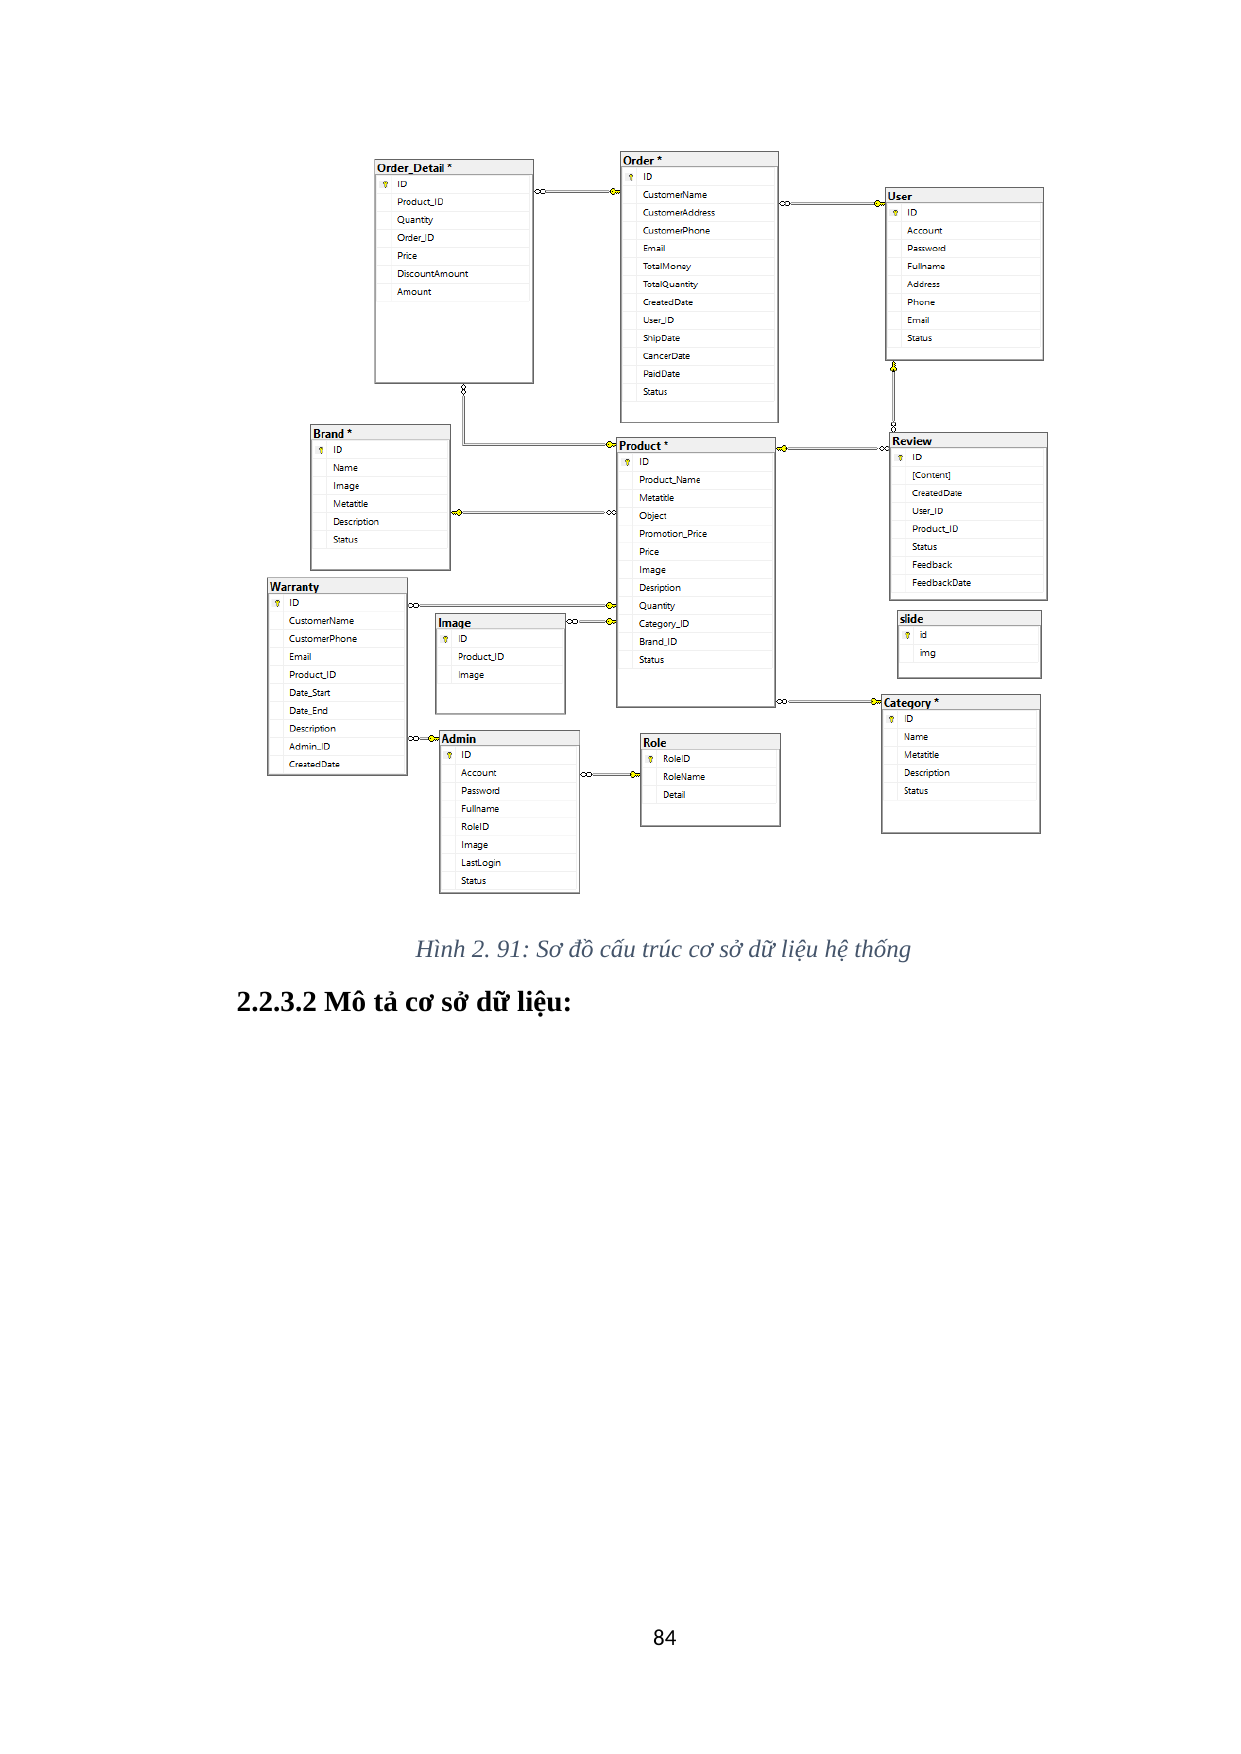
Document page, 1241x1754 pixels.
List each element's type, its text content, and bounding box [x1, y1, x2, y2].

picture [220, 147, 1094, 904]
text Hình 2. 91: Sơ đồ cấu trúc cơ sở dữ liệu hệ thống [207, 934, 1122, 963]
text 2.2.3.2 Mô tả cơ sở dữ liệu: [236, 984, 1122, 1018]
